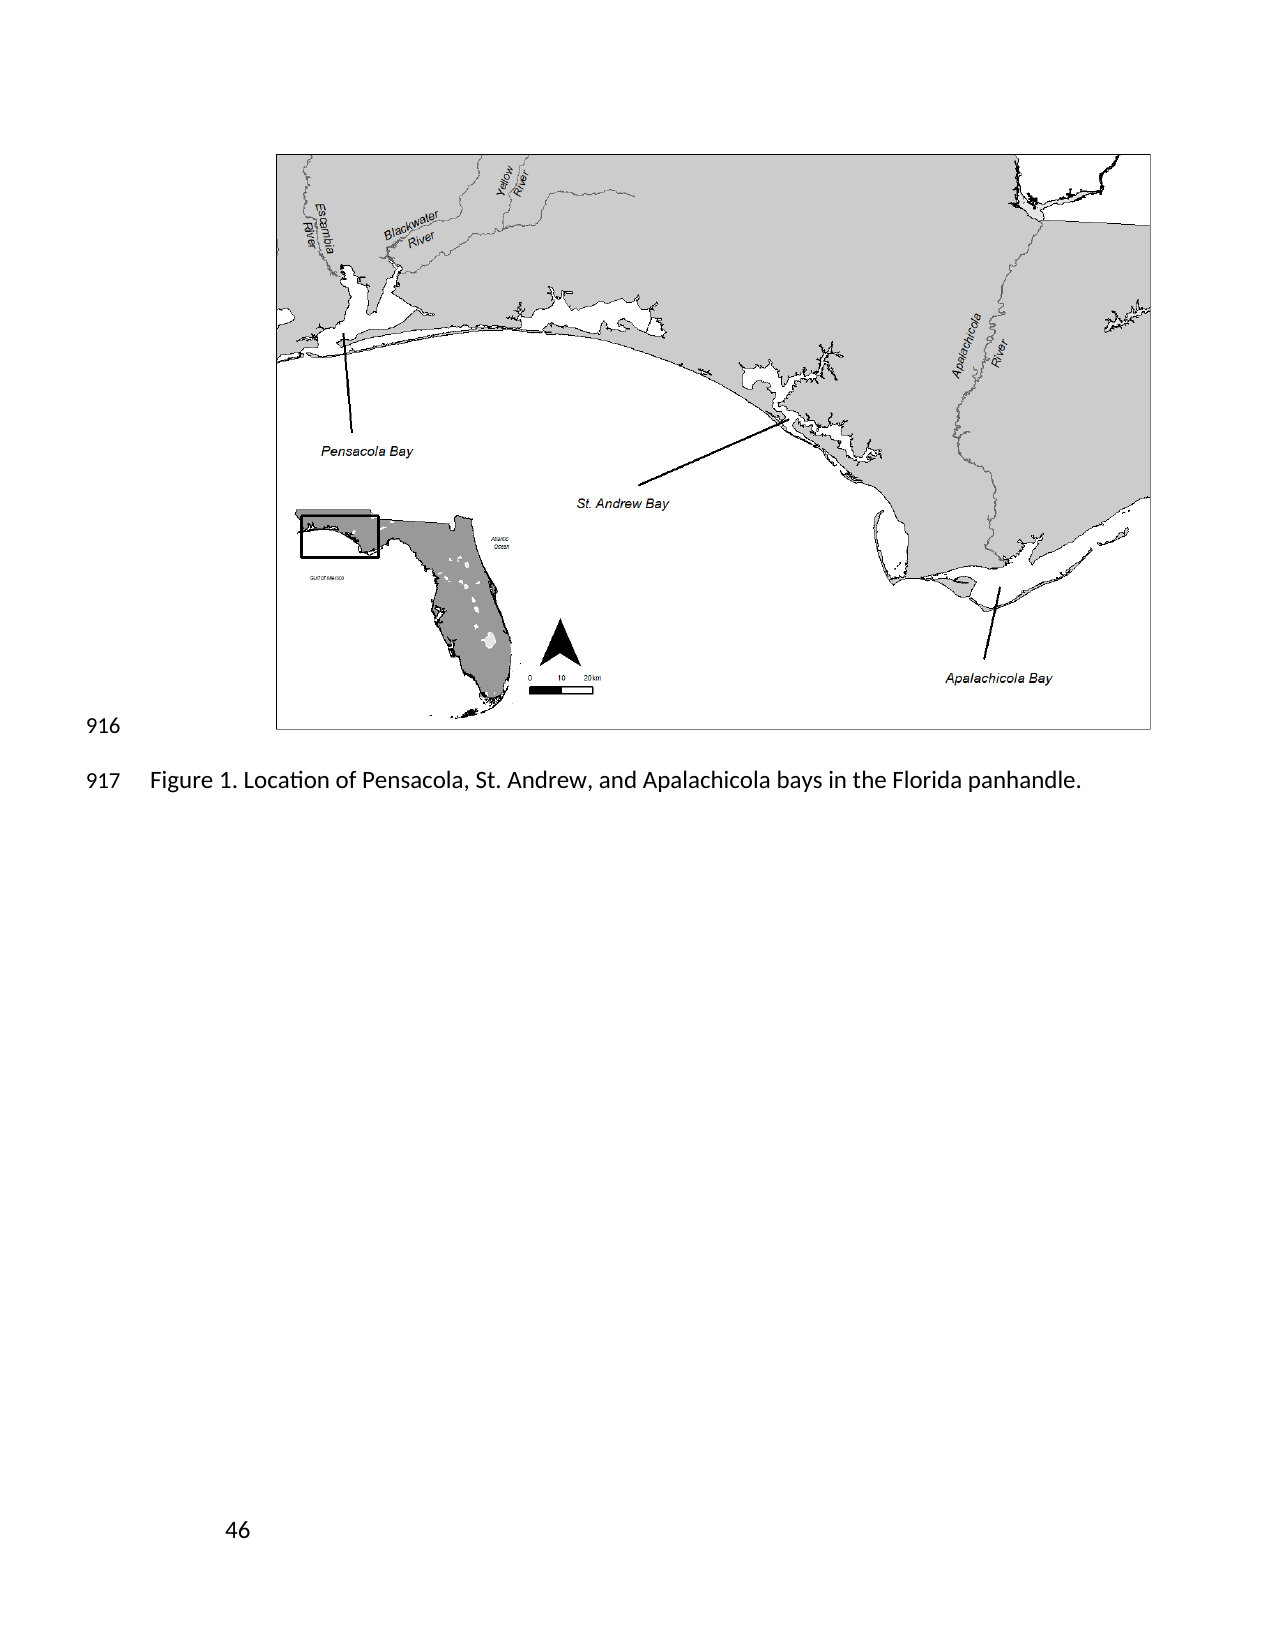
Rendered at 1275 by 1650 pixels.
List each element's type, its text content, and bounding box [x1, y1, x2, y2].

picture [225, 150, 1200, 734]
text Figure 1. Location of Pensacola, St. Andrew, and Apalachicola bays in the Florida panhandle. [150, 764, 1125, 795]
